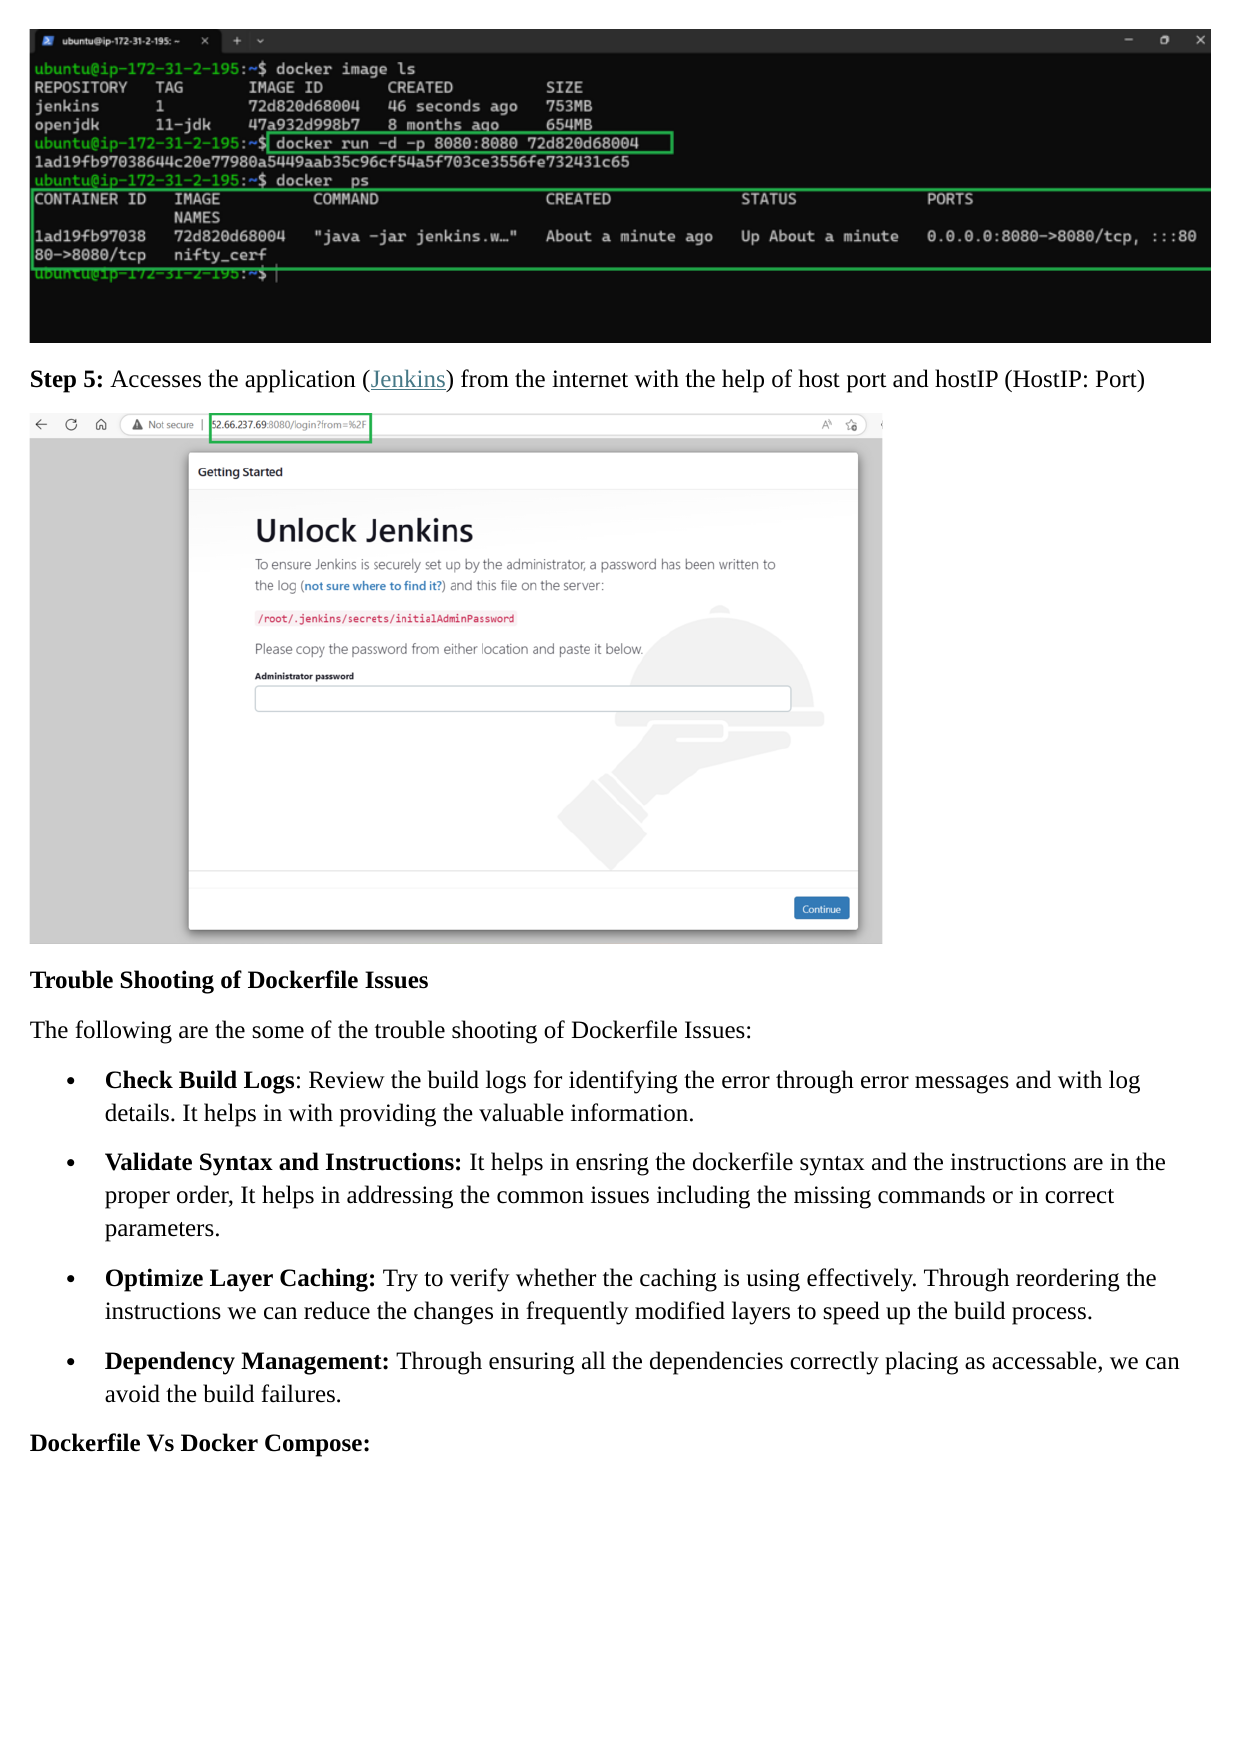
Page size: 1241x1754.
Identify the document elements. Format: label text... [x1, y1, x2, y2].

text Dockerfile Vs Docker Compose: [29, 1428, 1211, 1457]
picture [29, 29, 1211, 343]
list Validate Syntax and Instructions: It helps in ensring the dockerfile syntax and the instructions are in the proper order, It helps in addressing the common issues including the missing commands or in correct parameters. [67, 1147, 1211, 1242]
list Check Build Logs: Review the build logs for identifying the error through error messages and with log details. It helps in with providing the valuable information. [67, 1065, 1211, 1126]
list Optimize Layer Caching: Try to verify whether the caching is using effectively. Through reordering the instructions we can reduce the changes in frequently modified layers to speed up the build process. [67, 1263, 1211, 1325]
picture [29, 413, 883, 944]
list Dependency Management: Through ensuring all the dependencies correctly placing as accessable, we can avoid the build failures. [67, 1346, 1211, 1408]
text Step 5: Accesses the application (Jenkins) from the internet with the help of host port and hostIP (HostIP: Port) [29, 364, 1211, 393]
text The following are the some of the trouble shooting of Dockerfile Issues: [29, 1015, 1211, 1044]
text Trouble Shooting of Dockerfile Issues [29, 965, 1211, 994]
